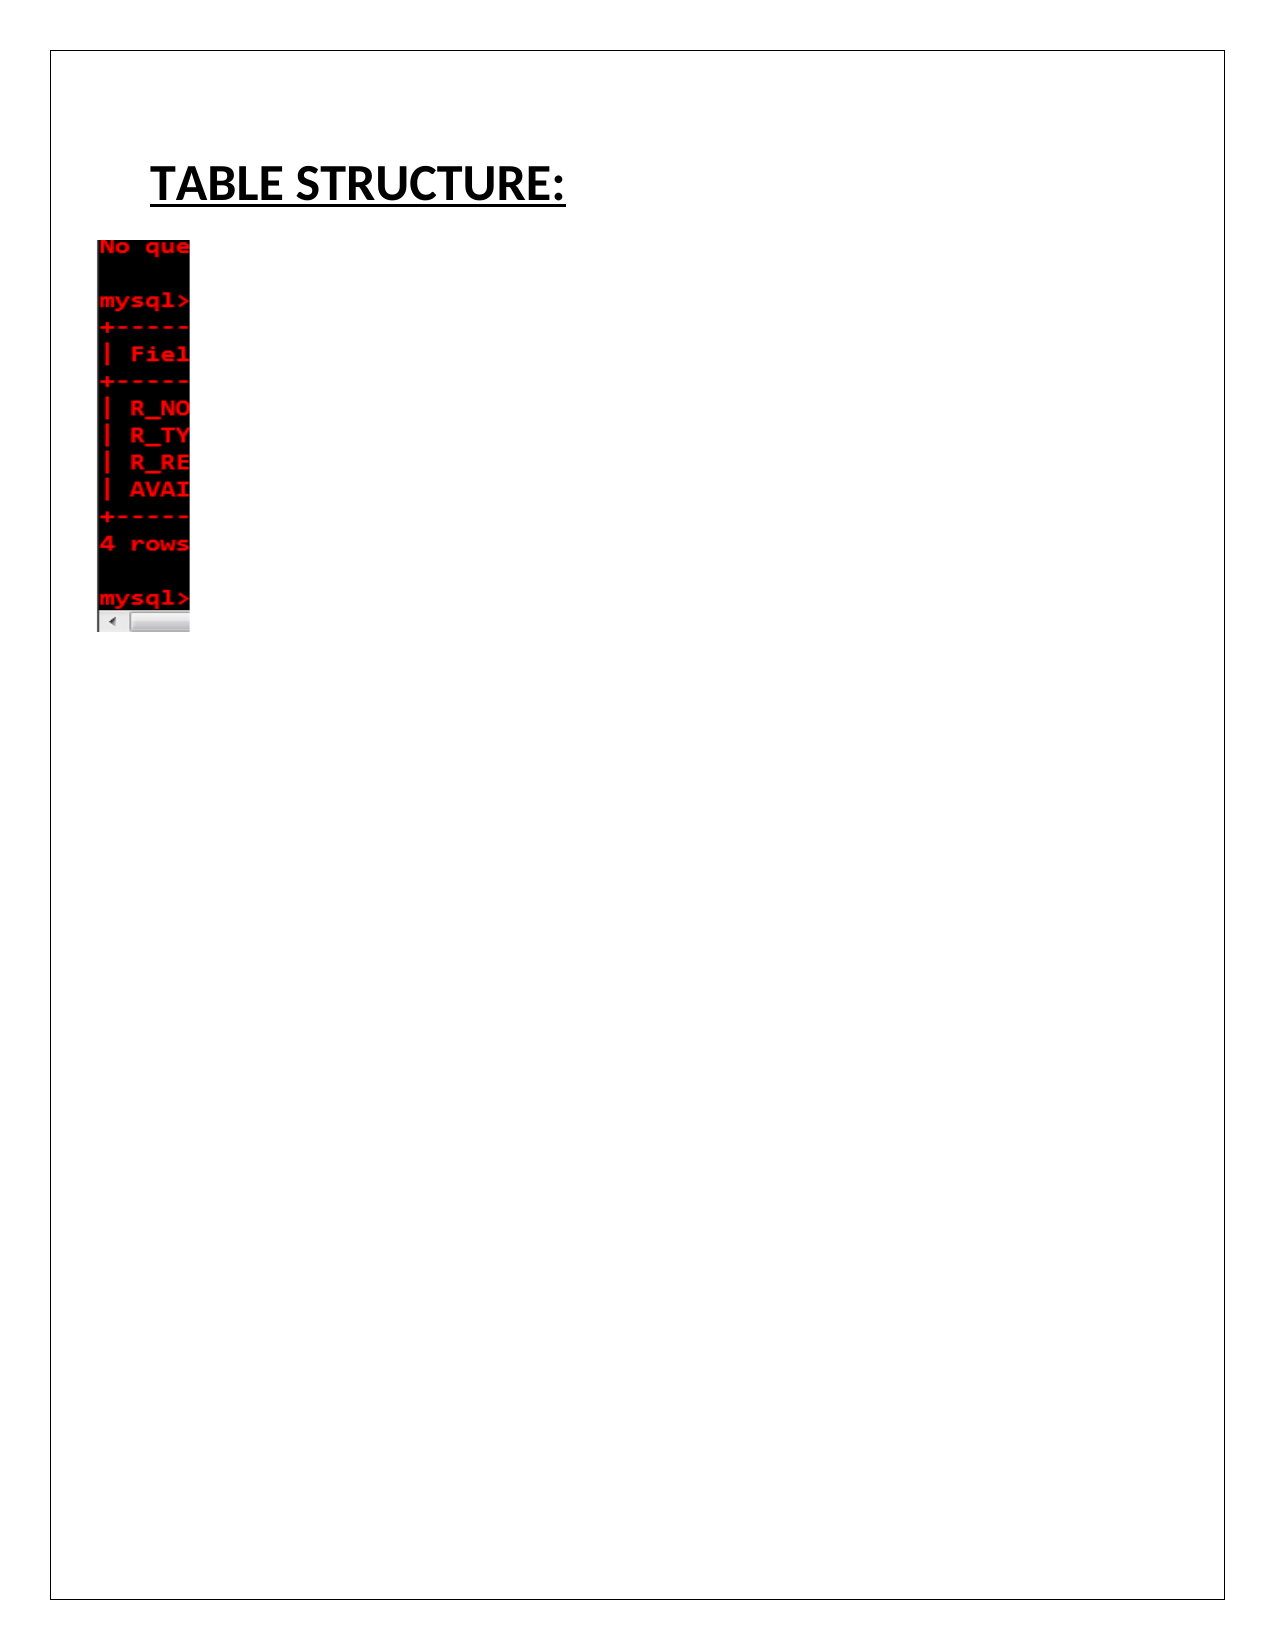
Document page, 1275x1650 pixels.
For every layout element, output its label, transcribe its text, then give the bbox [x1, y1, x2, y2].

text TABLE STRUCTURE: [150, 150, 1125, 213]
picture [96, 240, 156, 632]
